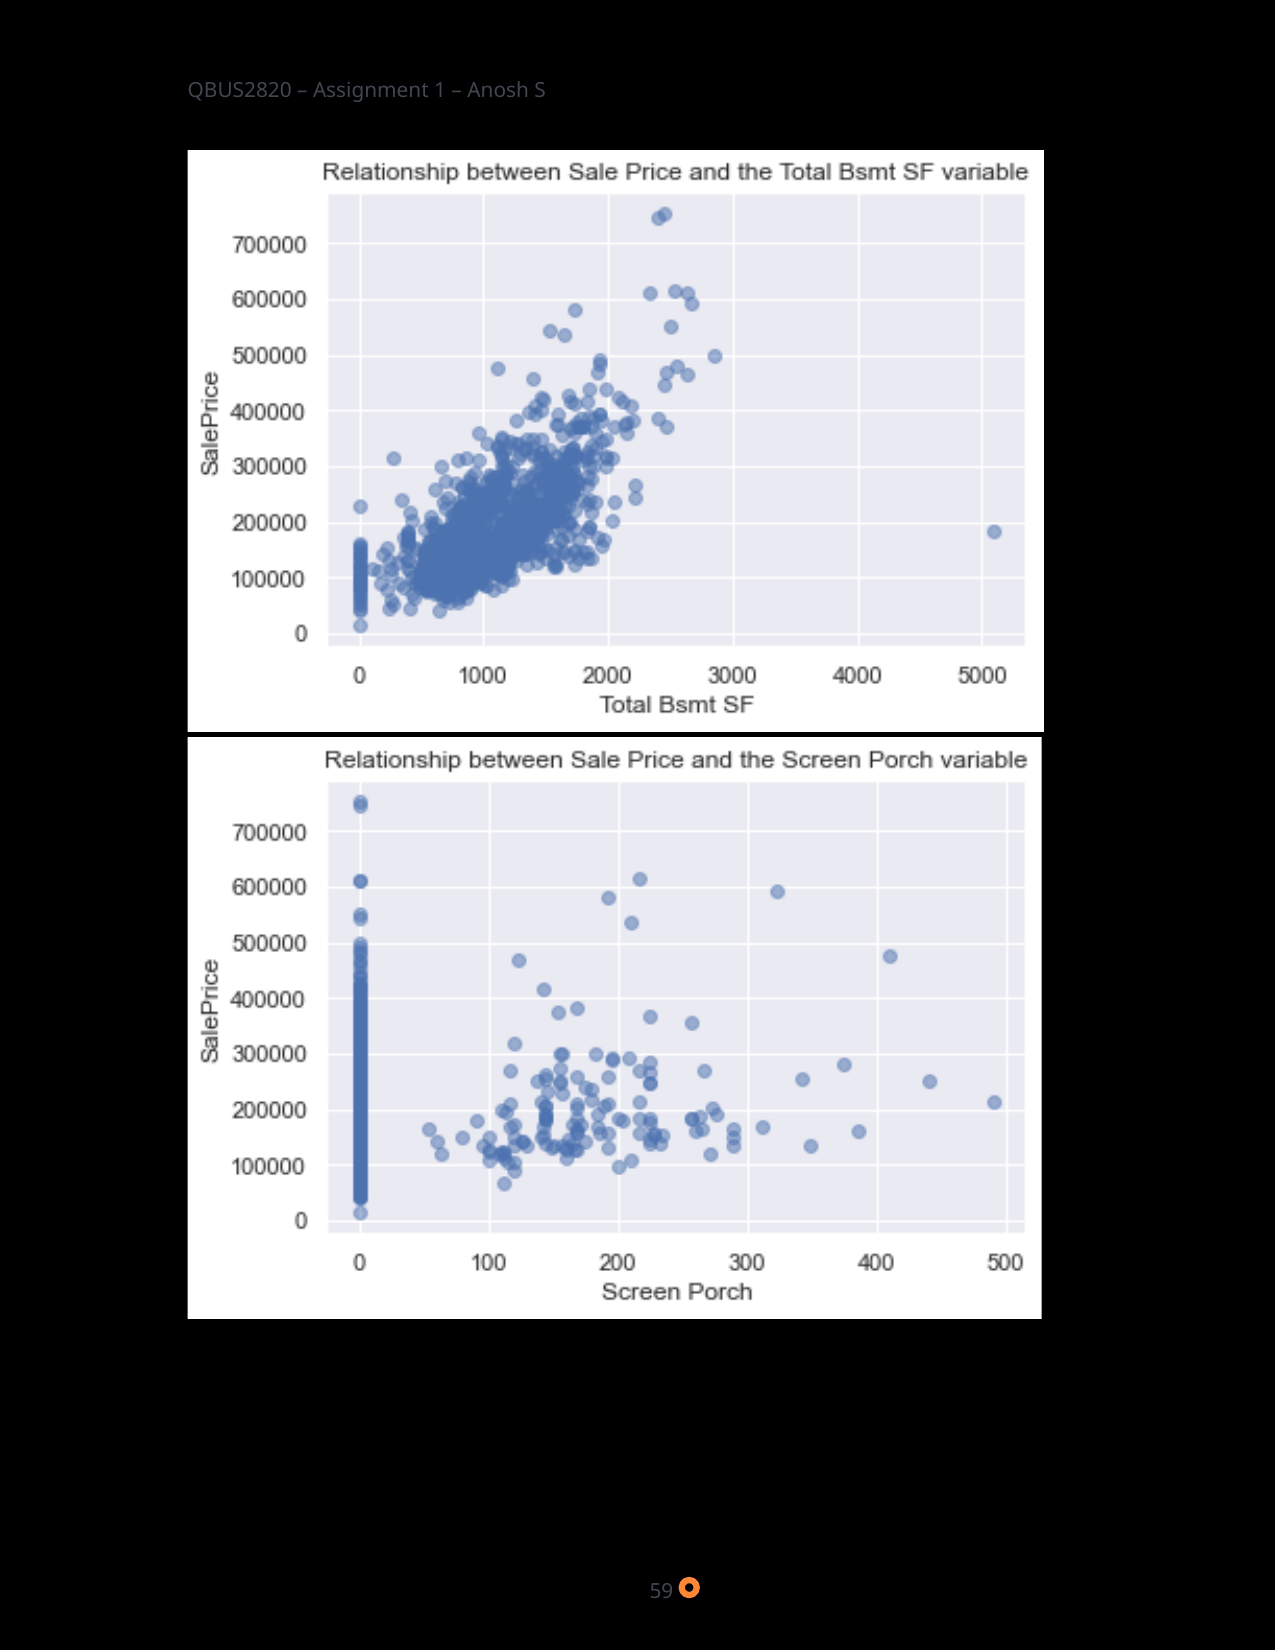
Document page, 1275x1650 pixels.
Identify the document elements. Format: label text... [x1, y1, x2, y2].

picture [187, 737, 1042, 1319]
picture [187, 150, 1044, 732]
